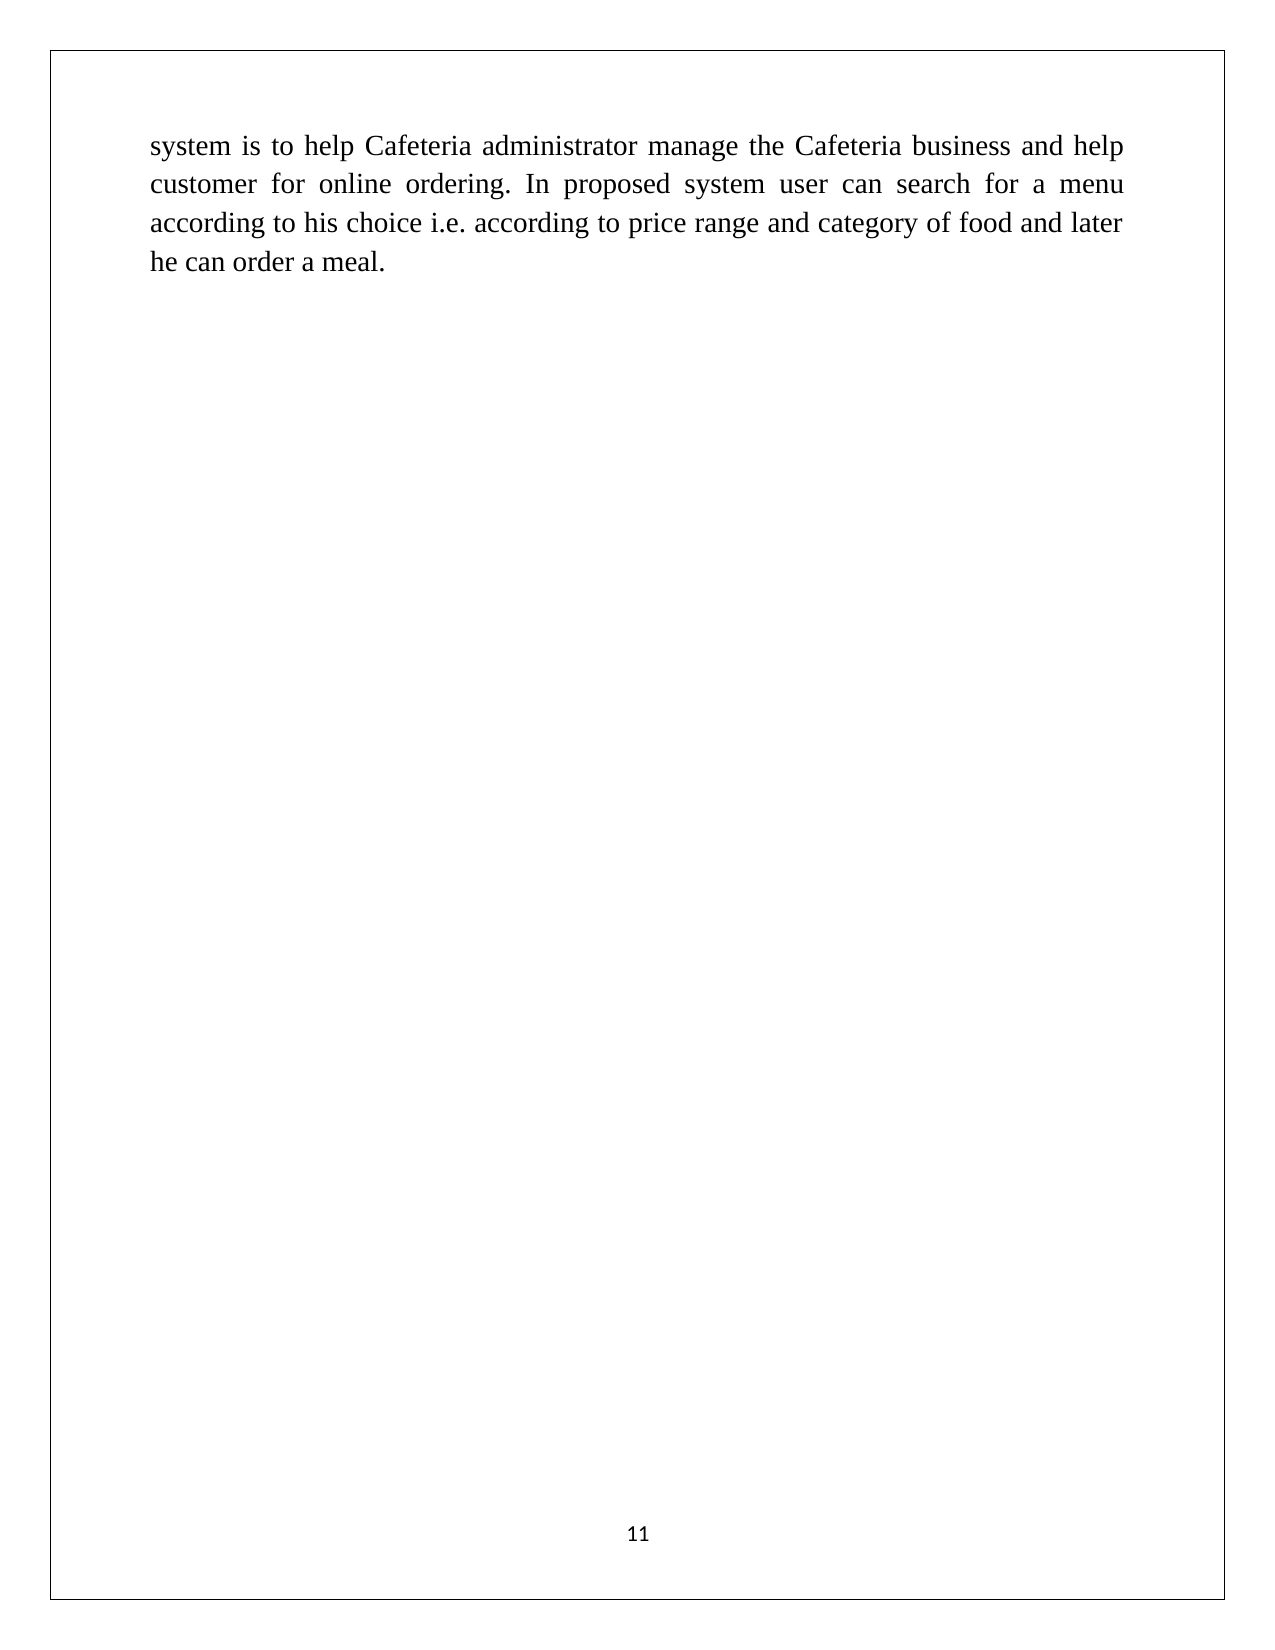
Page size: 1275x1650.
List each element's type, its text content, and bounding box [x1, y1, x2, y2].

text system is to help Cafeteria administrator manage the Cafeteria business and help customer for online ordering. In proposed system user can search for a menu according to his choice i.e. according to price range and category of food and later he can order a meal. [150, 128, 1125, 277]
